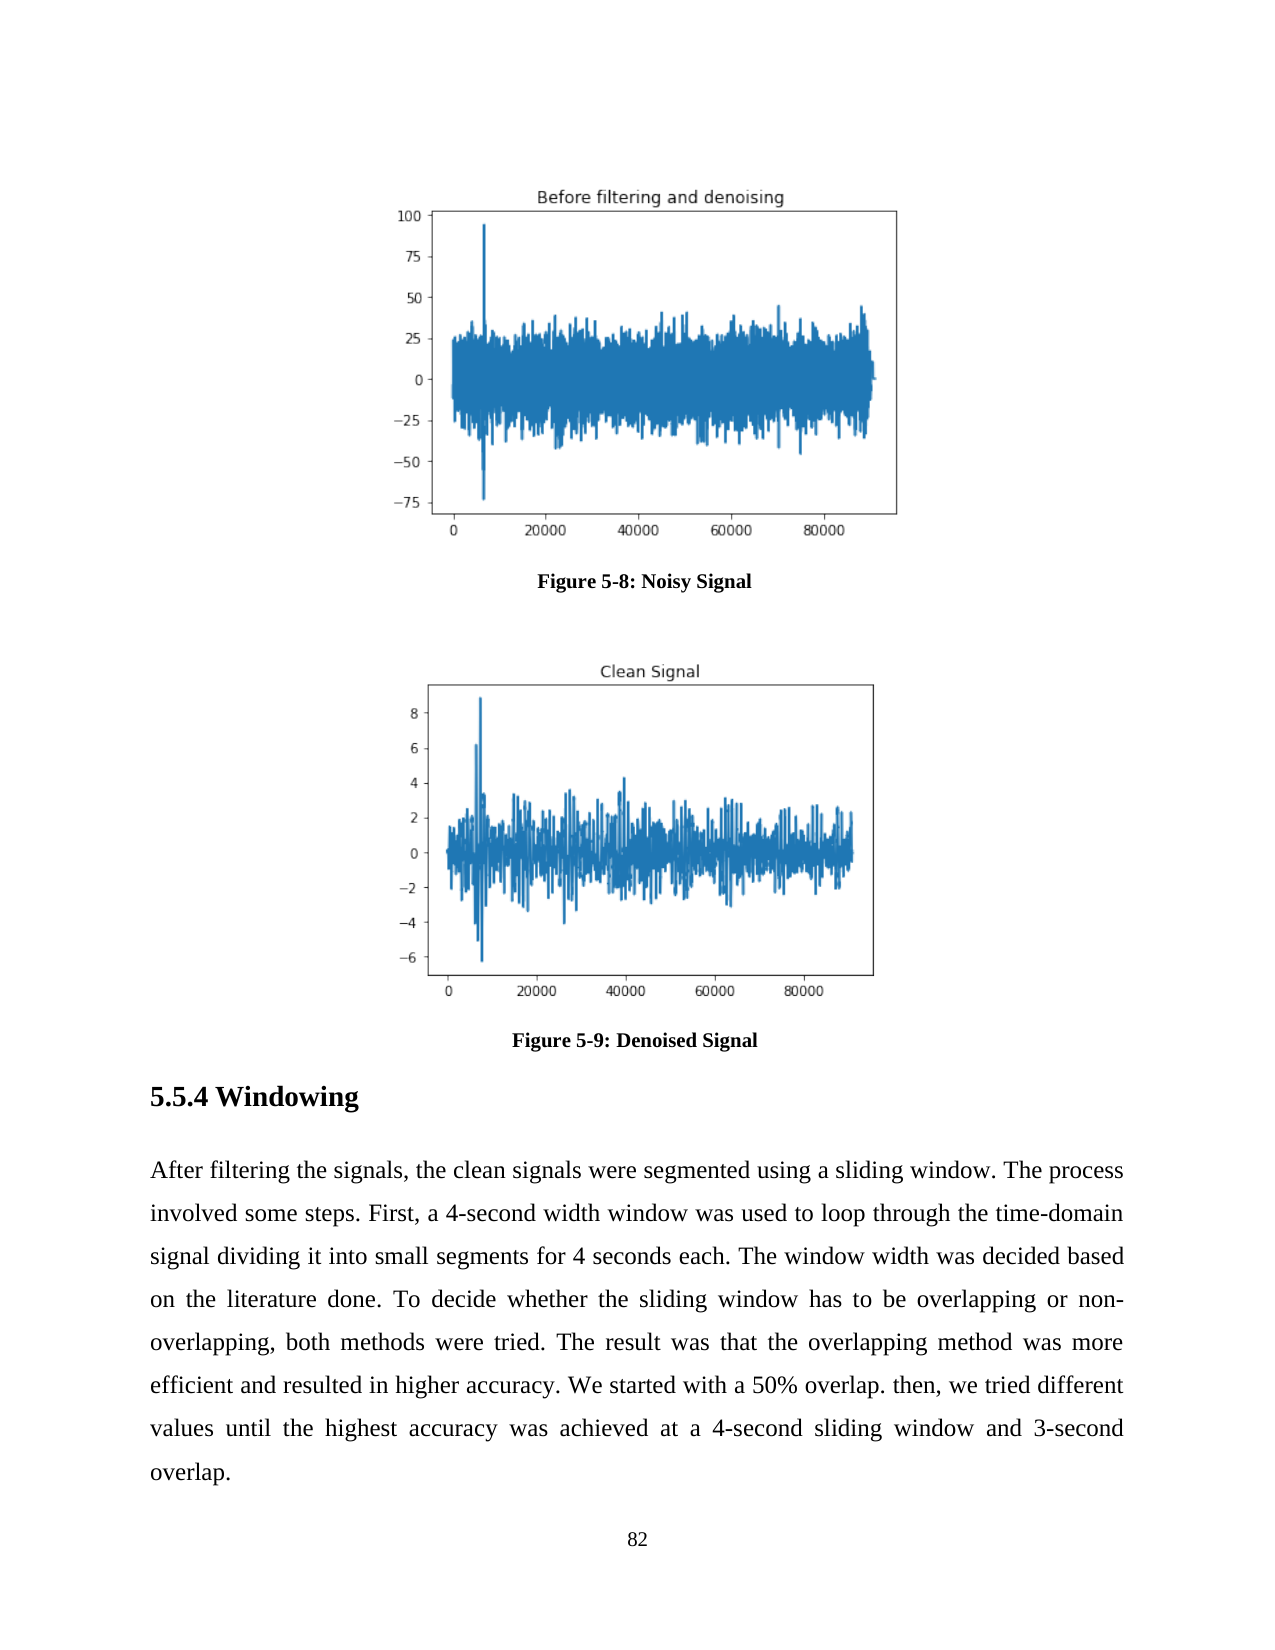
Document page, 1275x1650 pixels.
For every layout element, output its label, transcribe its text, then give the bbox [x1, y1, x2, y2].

text After filtering the signals, the clean signals were segmented using a sliding window. The process involved some steps. First, a 4-second width window was used to loop through the time-domain signal dividing it into small segments for 4 seconds each. The window width was decided based on the literature done. To decide whether the sliding window has to be overlapping or non-overlapping, both methods were tried. The result was that the overlapping method was more efficient and resulted in higher accuracy. We started with a 50% overlap. then, we tried different values until the highest accuracy was achieved at a 4-second sliding window and 3-second overlap. [150, 1155, 1125, 1485]
picture [389, 655, 881, 1007]
picture [383, 181, 906, 547]
